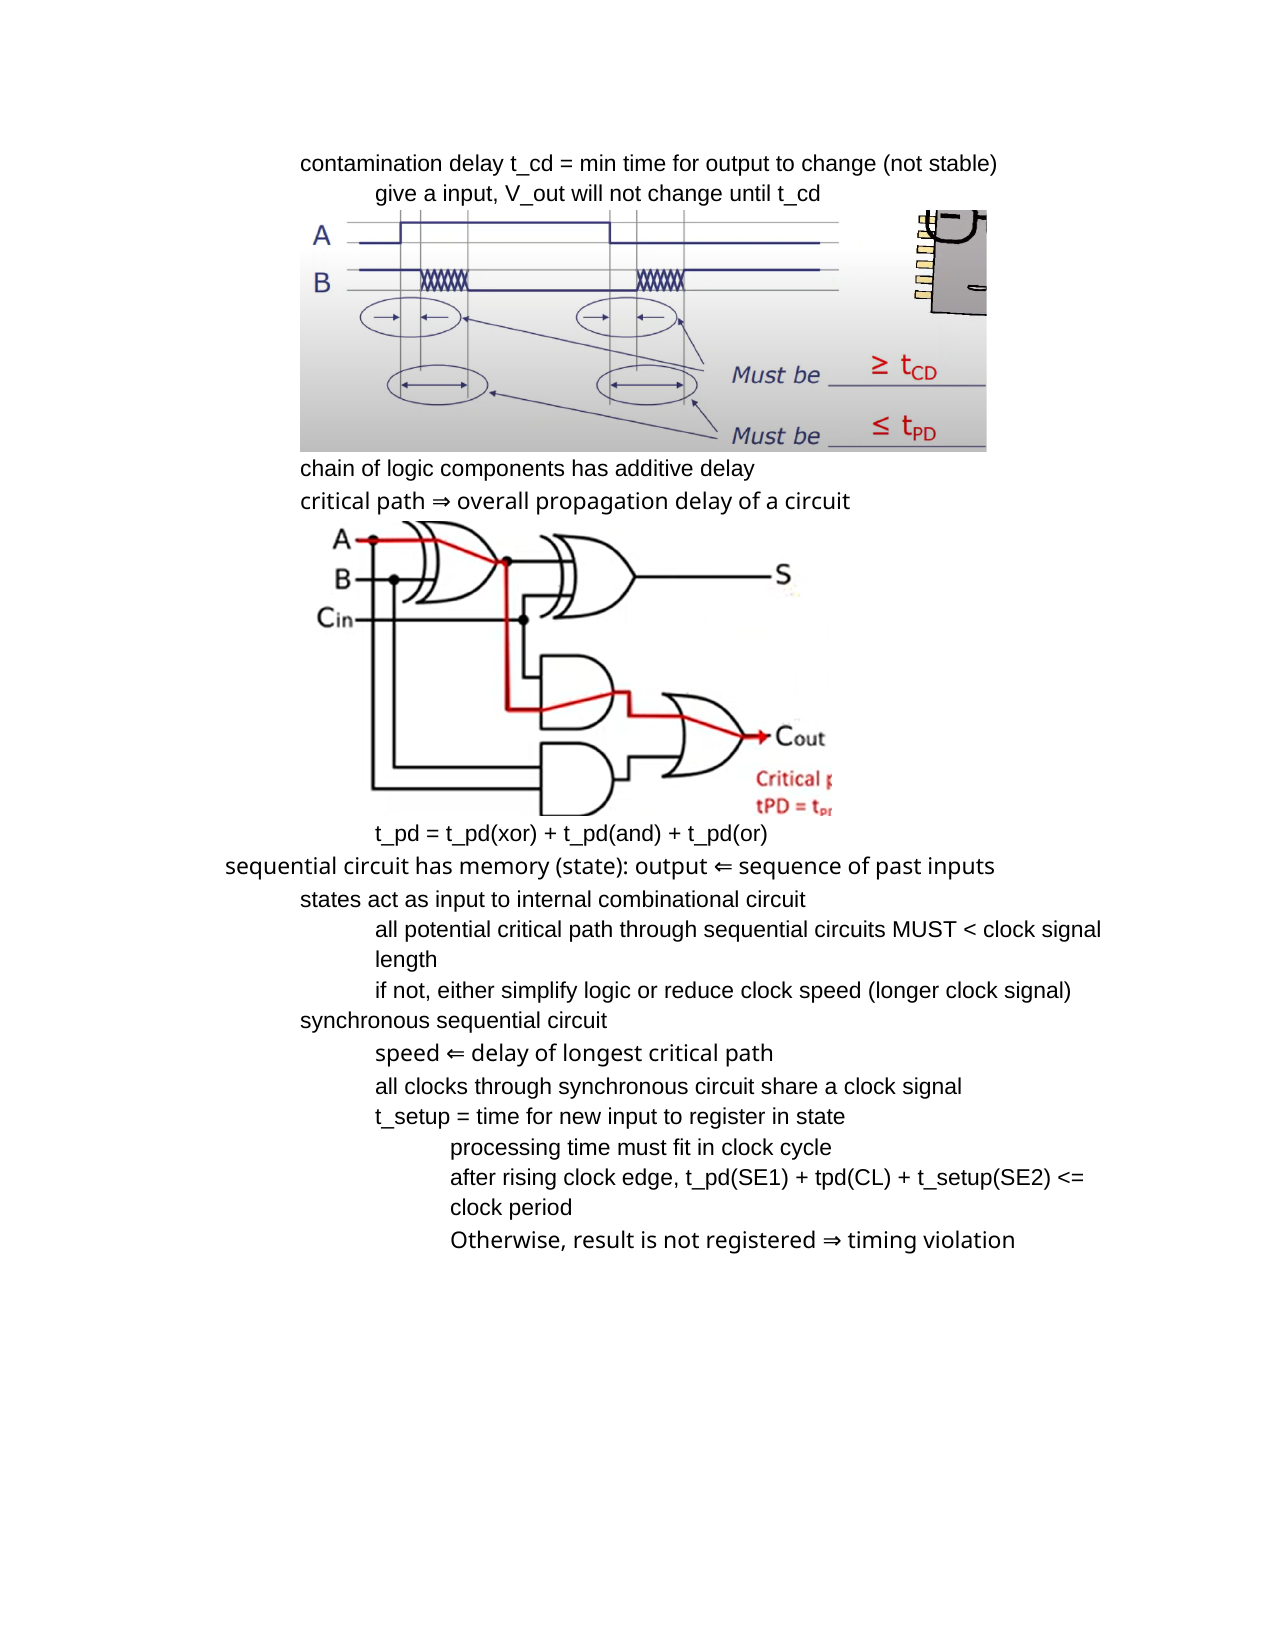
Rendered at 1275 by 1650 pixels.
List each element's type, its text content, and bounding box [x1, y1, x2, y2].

text all clocks through synchronous circuit share a clock signal [375, 1073, 1125, 1099]
text t_setup = time for new input to register in state [375, 1103, 1125, 1129]
picture [300, 210, 987, 452]
text t_pd = t_pd(xor) + t_pd(and) + t_pd(or) [375, 820, 1125, 846]
text sequential circuit has memory (state): output ⇐ sequence of past inputs [225, 850, 1125, 881]
text critical path ⇒ overall propagation delay of a circuit [300, 485, 1125, 517]
text if not, either simplify logic or reduce clock speed (longer clock signal) [375, 977, 1125, 1003]
text Otherwise, result is not registered ⇒ timing violation [450, 1224, 1125, 1255]
text synchronous sequential circuit [300, 1007, 1125, 1033]
text processing time must fit in clock cycle [450, 1133, 1125, 1160]
text all potential critical path through sequential circuits MUST < clock signal length [375, 916, 1125, 973]
picture [300, 521, 832, 816]
text after rising clock edge, t_pd(SE1) + tpd(CL) + t_setup(SE2) <= clock period [450, 1164, 1125, 1220]
text chain of logic components has additive delay [300, 455, 1125, 481]
text states act as input to internal combinational circuit [300, 886, 1125, 912]
text contamination delay t_cd = min time for output to change (not stable) [300, 150, 1125, 176]
text speed ⇐ delay of longest critical path [375, 1037, 1125, 1068]
text give a input, V_out will not change until t_cd [375, 180, 1125, 207]
